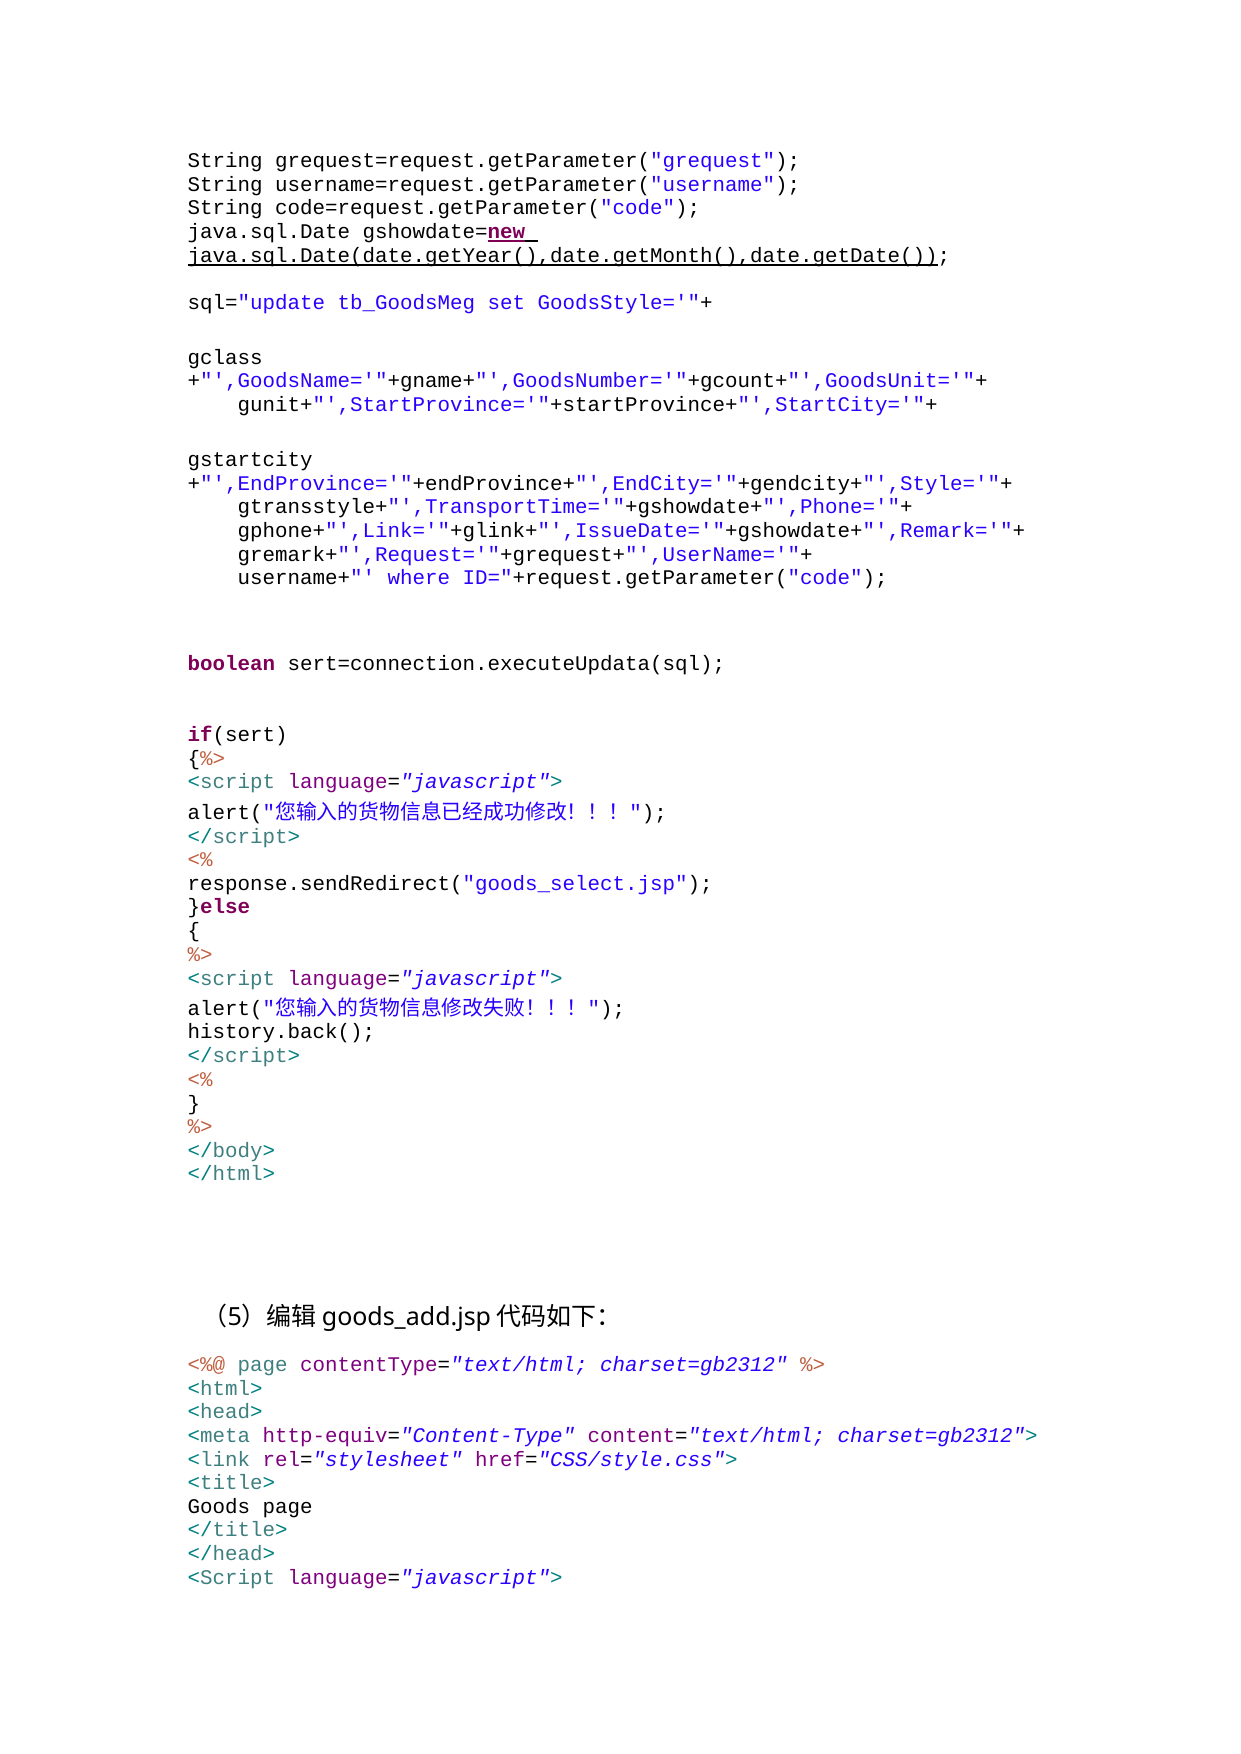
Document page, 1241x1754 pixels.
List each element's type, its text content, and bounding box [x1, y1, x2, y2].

text gunit+"',StartProvince='"+startProvince+"',StartCity='"+ [187, 394, 1053, 418]
text history.back(); [187, 1022, 1053, 1045]
text gtransstyle+"',TransportTime='"+gshowdate+"',Phone='"+ [187, 496, 1053, 520]
text </title> [187, 1519, 1053, 1543]
text String code=request.getParameter("code"); [187, 197, 1053, 221]
text <%@ page contentType="text/html; charset=gb2312" %> [187, 1354, 1053, 1378]
text %> [187, 1116, 1053, 1140]
text </body> [187, 1140, 1053, 1163]
text </html> [187, 1163, 1053, 1187]
text <head> [187, 1401, 1053, 1425]
text alert("您输入的货物信息修改失败！！！"); [187, 991, 1053, 1022]
text java.sql.Date gshowdate=new java.sql.Date(date.getYear(),date.getMonth(),date.getDate()); [187, 221, 1053, 268]
text gclass+"',GoodsName='"+gname+"',GoodsNumber='"+gcount+"',GoodsUnit='"+ [187, 316, 1053, 394]
text <title> [187, 1472, 1053, 1496]
text String username=request.getParameter("username"); [187, 174, 1053, 197]
text Goods page [187, 1496, 1053, 1519]
text String grequest=request.getParameter("grequest"); [187, 150, 1053, 174]
text <link rel="stylesheet" href="CSS/style.css"> [187, 1448, 1053, 1472]
text {%> [187, 748, 1053, 772]
text } [187, 1092, 1053, 1116]
text <meta http-equiv="Content-Type" content="text/html; charset=gb2312"> [187, 1425, 1053, 1448]
text { [187, 920, 1053, 944]
list （5）编辑goods_add.jsp代码如下： [202, 1297, 1053, 1333]
text <% [187, 849, 1053, 873]
text gphone+"',Link='"+glink+"',IssueDate='"+gshowdate+"',Remark='"+ [187, 520, 1053, 543]
text %> [187, 944, 1053, 967]
text </script> [187, 1045, 1053, 1069]
text gremark+"',Request='"+grequest+"',UserName='"+ [187, 543, 1053, 567]
text response.sendRedirect("goods_select.jsp"); [187, 873, 1053, 897]
text <html> [187, 1378, 1053, 1401]
text boolean sert=connection.executeUpdata(sql); [187, 653, 1053, 677]
text <script language="javascript"> [187, 772, 1053, 795]
text if(sert) [187, 724, 1053, 748]
text alert("您输入的货物信息已经成功修改！！！"); [187, 795, 1053, 826]
text }else [187, 897, 1053, 920]
text </head> [187, 1543, 1053, 1567]
text username+"' where ID="+request.getParameter("code"); [187, 567, 1053, 591]
text sql="update tb_GoodsMeg set GoodsStyle='"+ [187, 292, 1053, 316]
text <Script language="javascript"> [187, 1567, 1053, 1590]
text <% [187, 1069, 1053, 1092]
text </script> [187, 826, 1053, 849]
text <script language="javascript"> [187, 967, 1053, 991]
text gstartcity+"',EndProvince='"+endProvince+"',EndCity='"+gendcity+"',Style='"+ [187, 418, 1053, 496]
